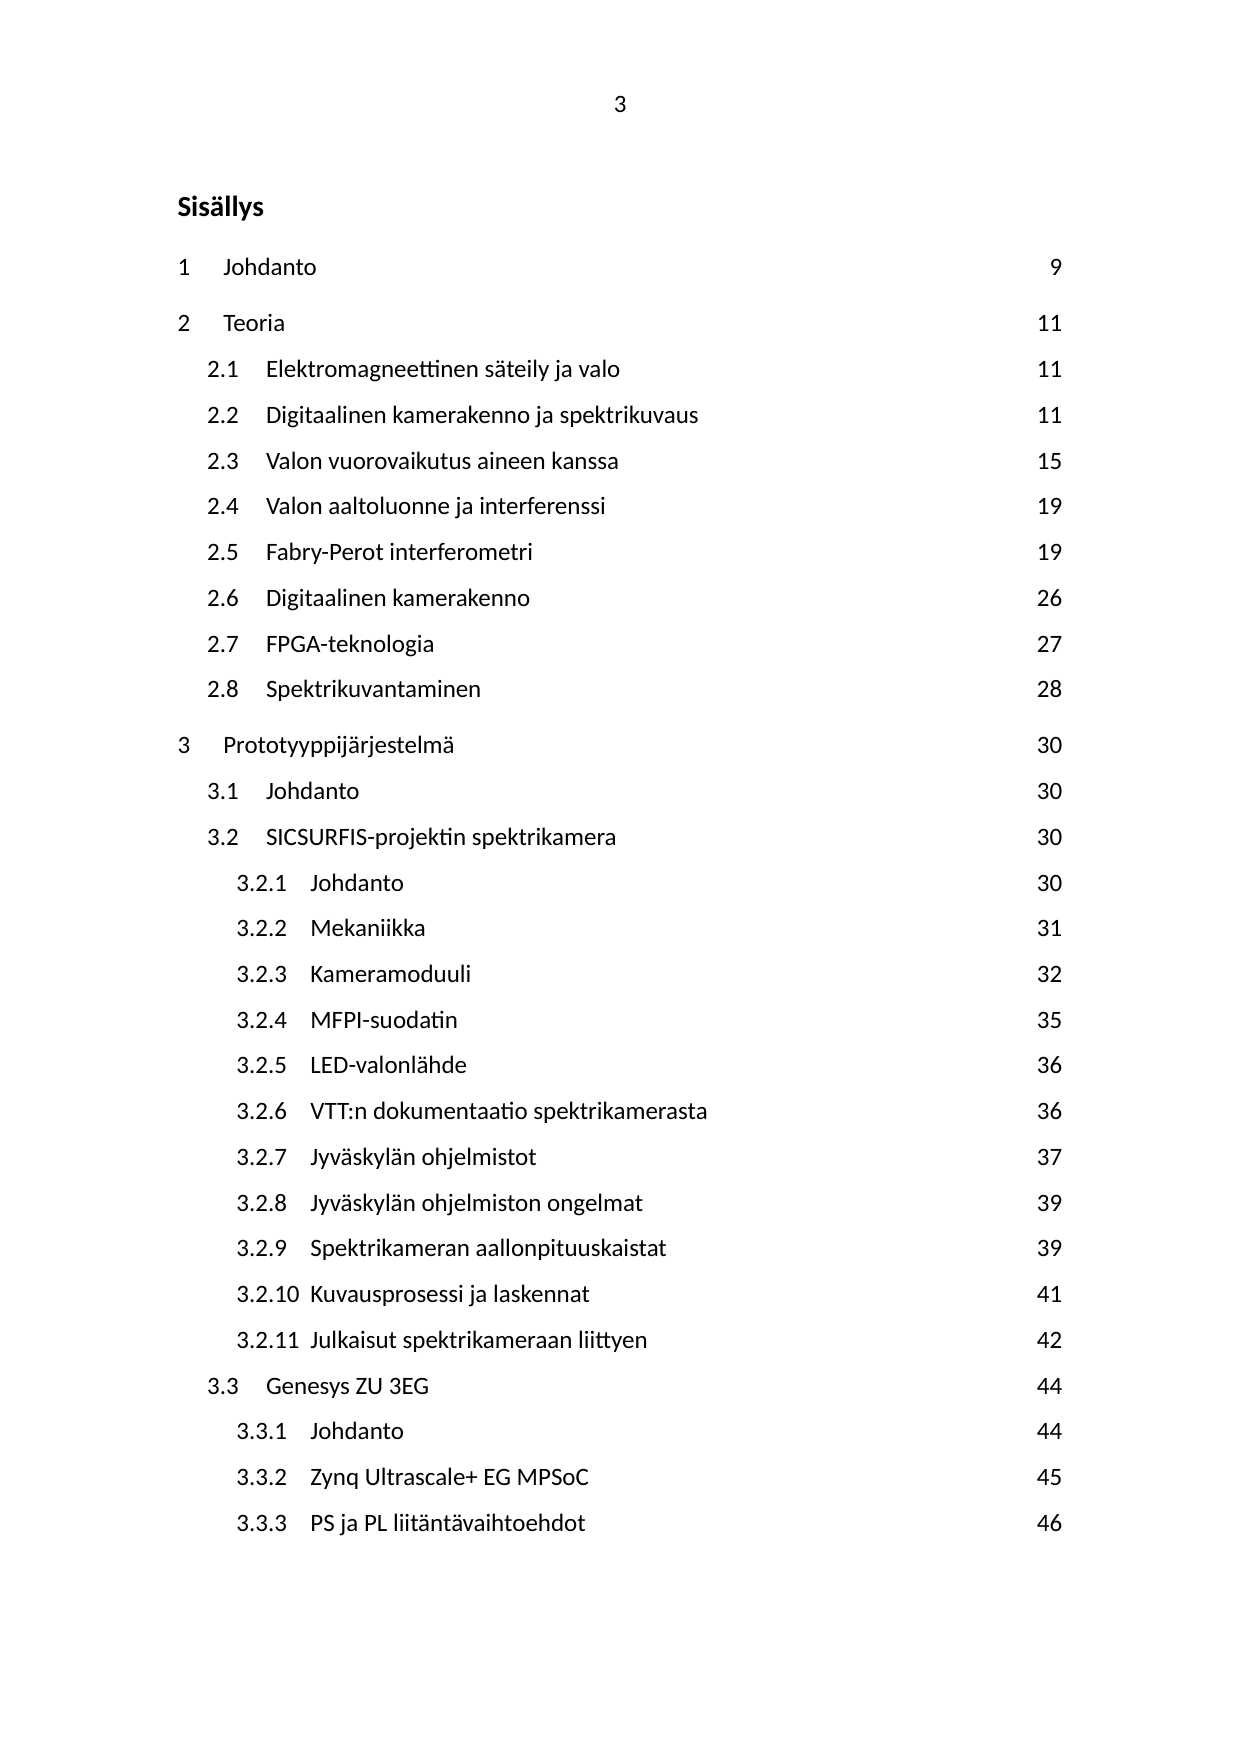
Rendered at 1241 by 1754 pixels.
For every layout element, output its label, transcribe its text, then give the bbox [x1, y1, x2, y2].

text 3.2.1 Johdanto 30 [236, 867, 1063, 897]
text 3.3.2 Zynq Ultrascale+ EG MPSoC 45 [236, 1461, 1063, 1492]
text 3.2.3 Kameramoduuli 32 [236, 958, 1063, 989]
text 2.8 Spektrikuvantaminen 28 [207, 673, 1063, 704]
text 3.2.11 Julkaisut spektrikameraan liittyen 42 [236, 1324, 1063, 1354]
text 3.3.3 PS ja PL liitäntävaihtoehdot 46 [236, 1507, 1063, 1537]
text 3.2.10 Kuvausprosessi ja laskennat 41 [236, 1278, 1063, 1309]
text 1 Johdanto 9 [177, 251, 1063, 282]
text 3.2.9 Spektrikameran aallonpituuskaistat 39 [236, 1233, 1063, 1263]
text 2 Teoria 11 [177, 308, 1063, 338]
text 3.2.8 Jyväskylän ohjelmiston ongelmat 39 [236, 1187, 1063, 1217]
text 2.6 Digitaalinen kamerakenno 26 [207, 582, 1063, 612]
text 3.2.7 Jyväskylän ohjelmistot 37 [236, 1141, 1063, 1172]
text 2.4 Valon aaltoluonne ja interferenssi 19 [207, 491, 1063, 521]
text Sisällys [177, 188, 1063, 223]
text 3.3.1 Johdanto 44 [236, 1416, 1063, 1446]
text 3.2.5 LED-valonlähde 36 [236, 1050, 1063, 1080]
text 2.3 Valon vuorovaikutus aineen kanssa 15 [207, 445, 1063, 475]
text 2.1 Elektromagneettinen säteily ja valo 11 [207, 353, 1063, 384]
text 2.5 Fabry-Perot interferometri 19 [207, 536, 1063, 567]
text 3.2.4 MFPI-suodatin 35 [236, 1004, 1063, 1034]
text 3.1 Johdanto 30 [207, 775, 1063, 806]
text 3.2.2 Mekaniikka 31 [236, 912, 1063, 943]
text 3.2 SICSURFIS-projektin spektrikamera 30 [207, 821, 1063, 852]
text 2.7 FPGA-teknologia 27 [207, 628, 1063, 658]
text 3.2.6 VTT:n dokumentaatio spektrikamerasta 36 [236, 1095, 1063, 1126]
text 3.3 Genesys ZU 3EG 44 [207, 1370, 1063, 1400]
text 3 Prototyyppijärjestelmä 30 [177, 729, 1063, 760]
text 2.2 Digitaalinen kamerakenno ja spektrikuvaus 11 [207, 399, 1063, 429]
